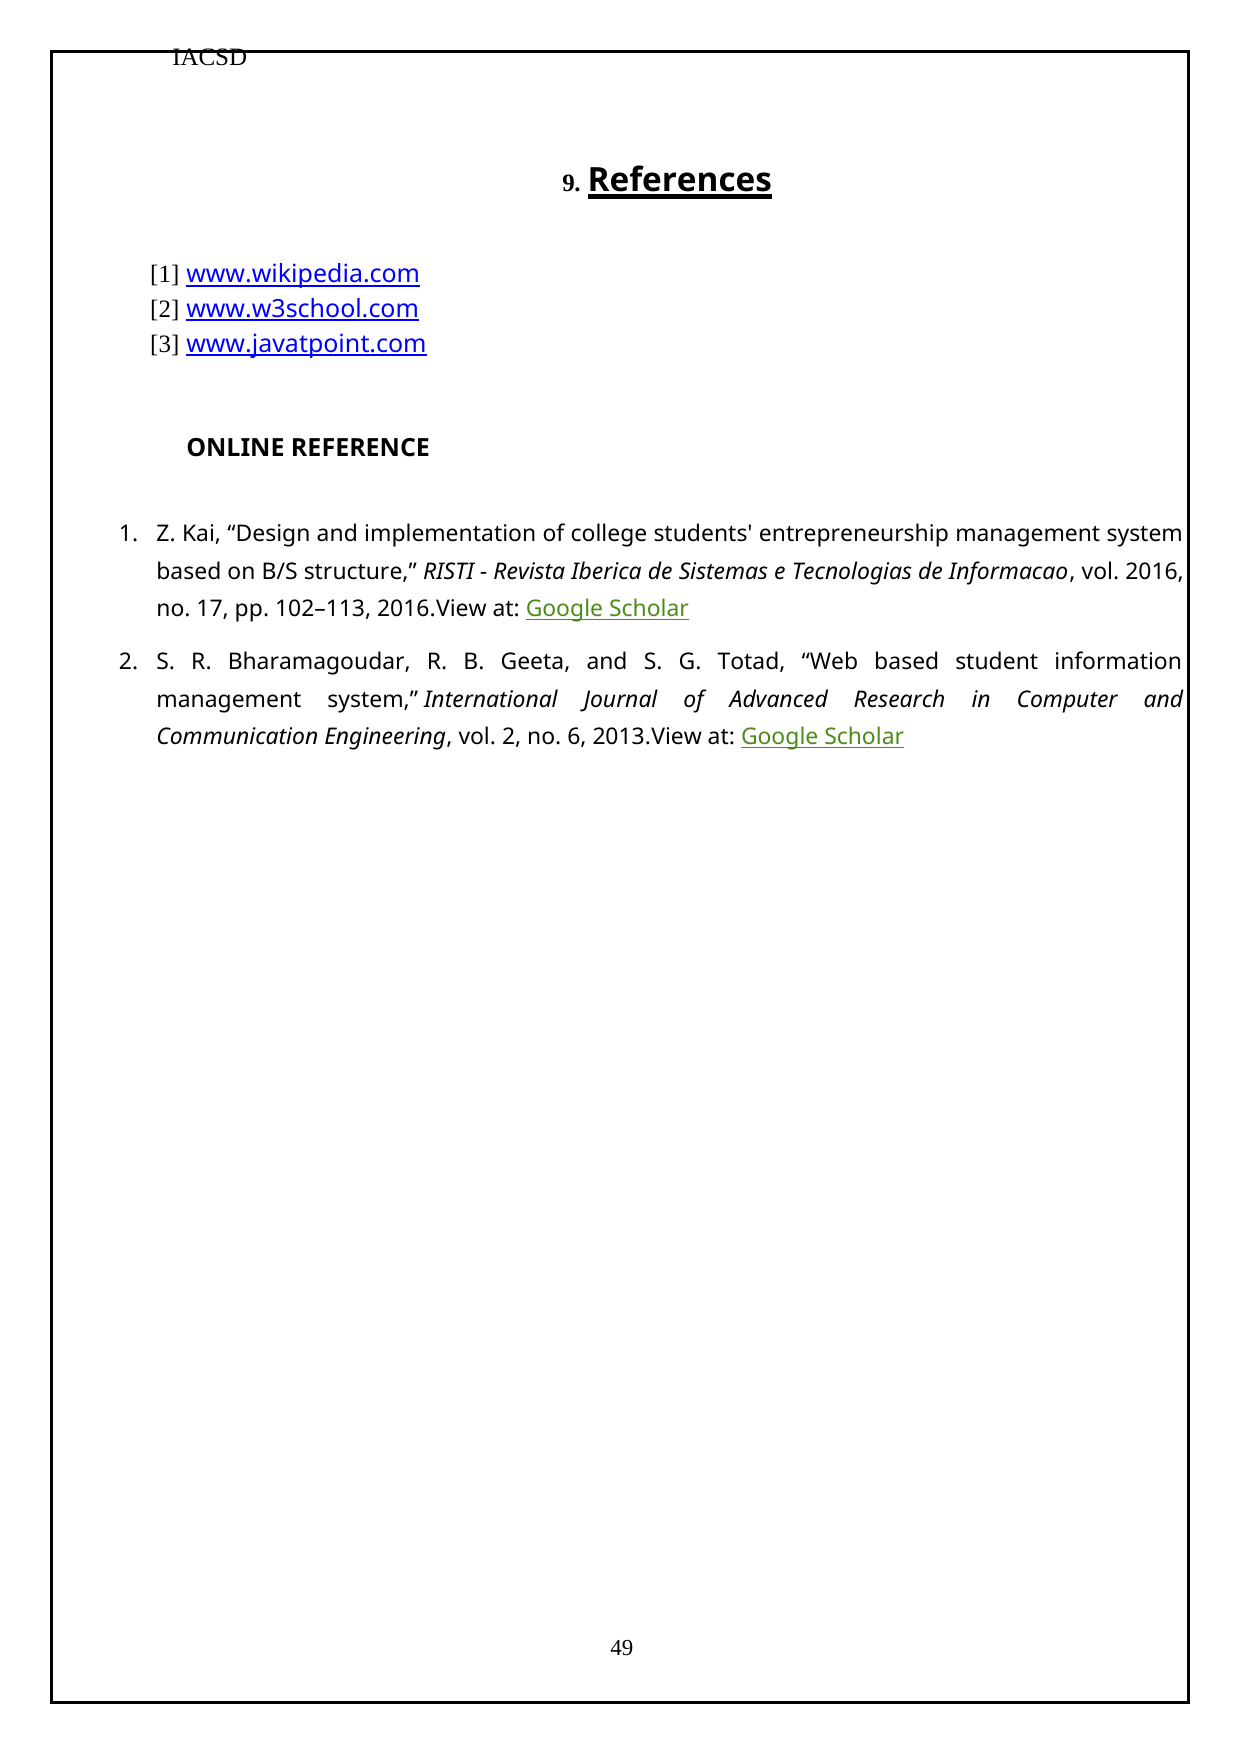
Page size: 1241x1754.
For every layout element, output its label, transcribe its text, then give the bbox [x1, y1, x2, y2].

subtitle References [150, 155, 1184, 201]
list www.javatpoint.com [150, 326, 1184, 359]
list ONLINE REFERENCE [186, 430, 1184, 464]
list www.w3school.com [150, 291, 1184, 325]
list Z. Kai, “Design and implementation of college students' entrepreneurship management system based on B/S structure,” RISTI - Revista Iberica de Sistemas e Tecnologias de Informacao, vol. 2016, no. 17, pp. 102–113, 2016.View at: Google Scholar [119, 511, 1184, 623]
list S. R. Bharamagoudar, R. B. Geeta, and S. G. Totad, “Web based student information management system,” International Journal of Advanced Research in Computer and Communication Engineering, vol. 2, no. 6, 2013.View at: Google Scholar [119, 639, 1184, 751]
list www.wikipedia.com [150, 256, 1184, 290]
